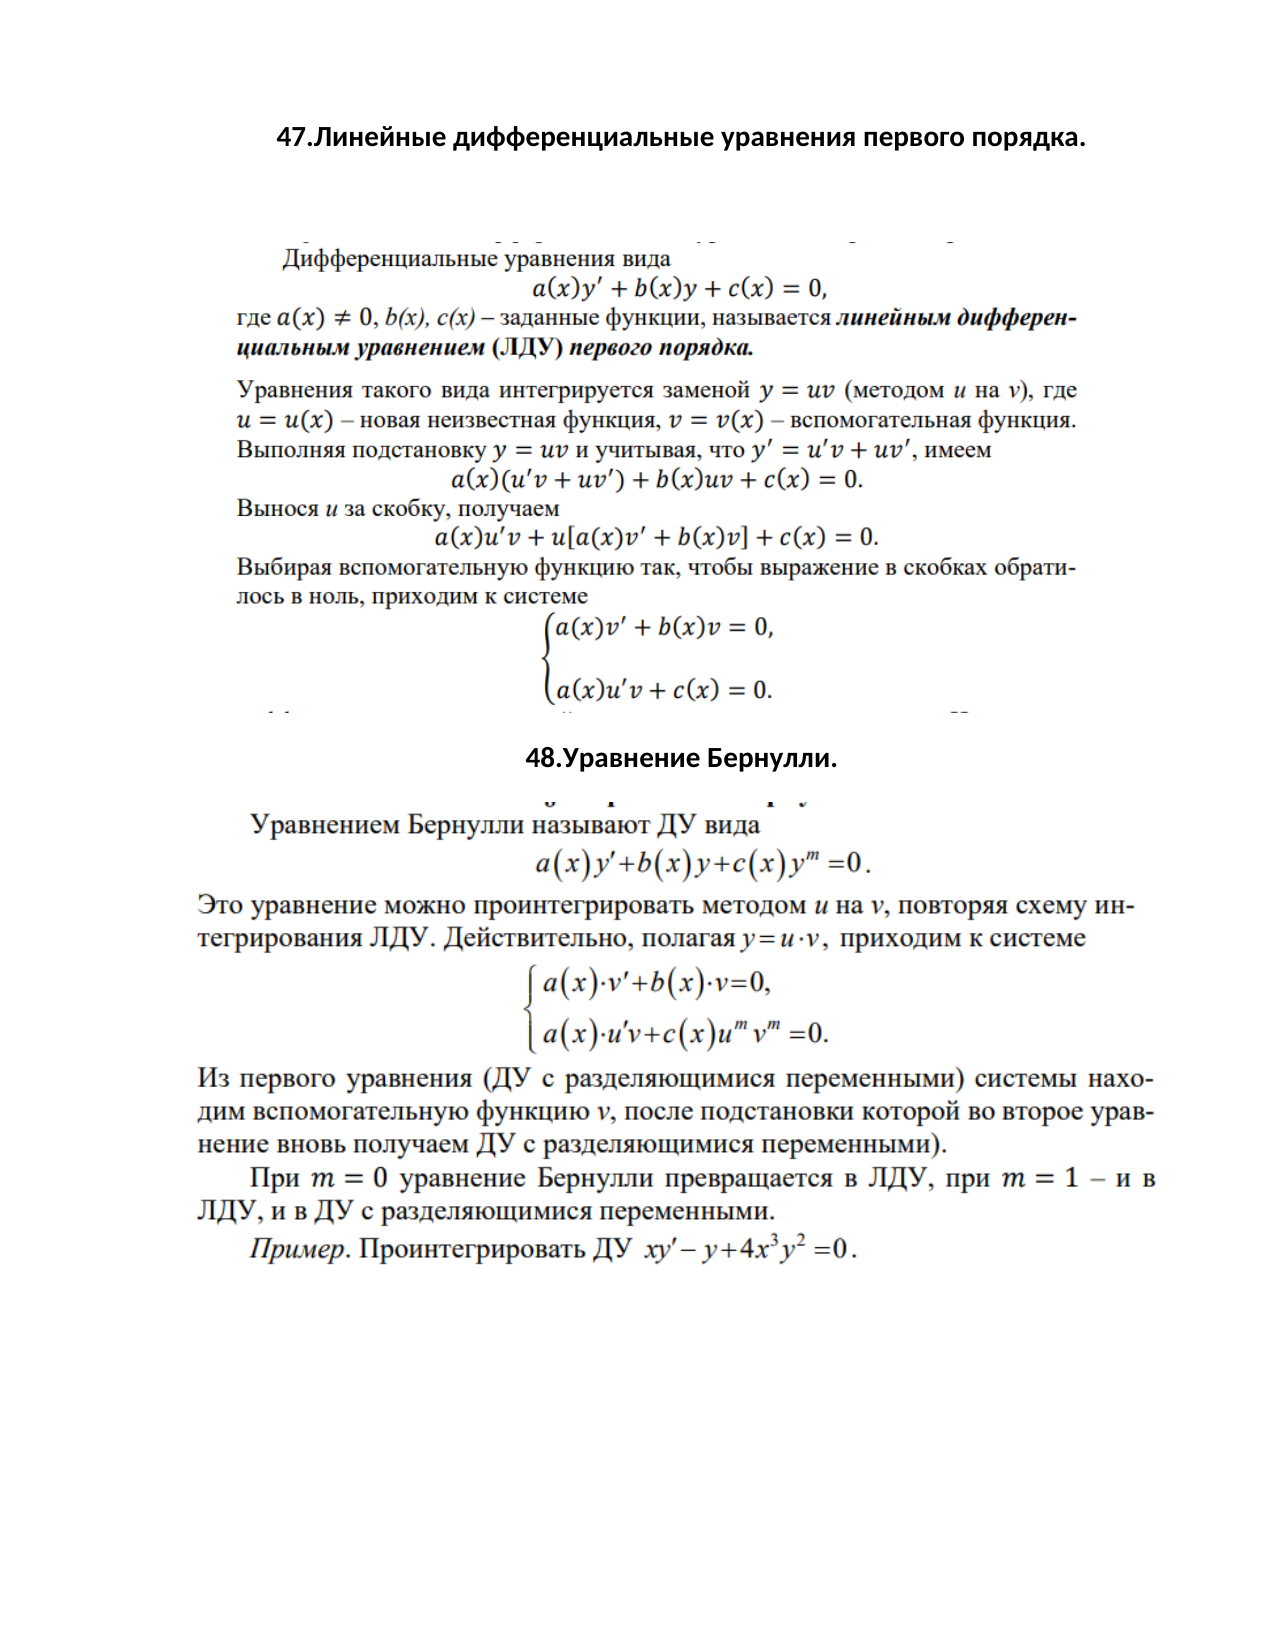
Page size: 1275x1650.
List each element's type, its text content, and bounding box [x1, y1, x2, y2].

text 47.Линейные дифференциальные уравнения первого порядка. [177, 118, 1186, 154]
picture [177, 802, 1187, 1280]
text 48.Уравнение Бернулли. [177, 739, 1186, 775]
picture [229, 242, 1134, 713]
